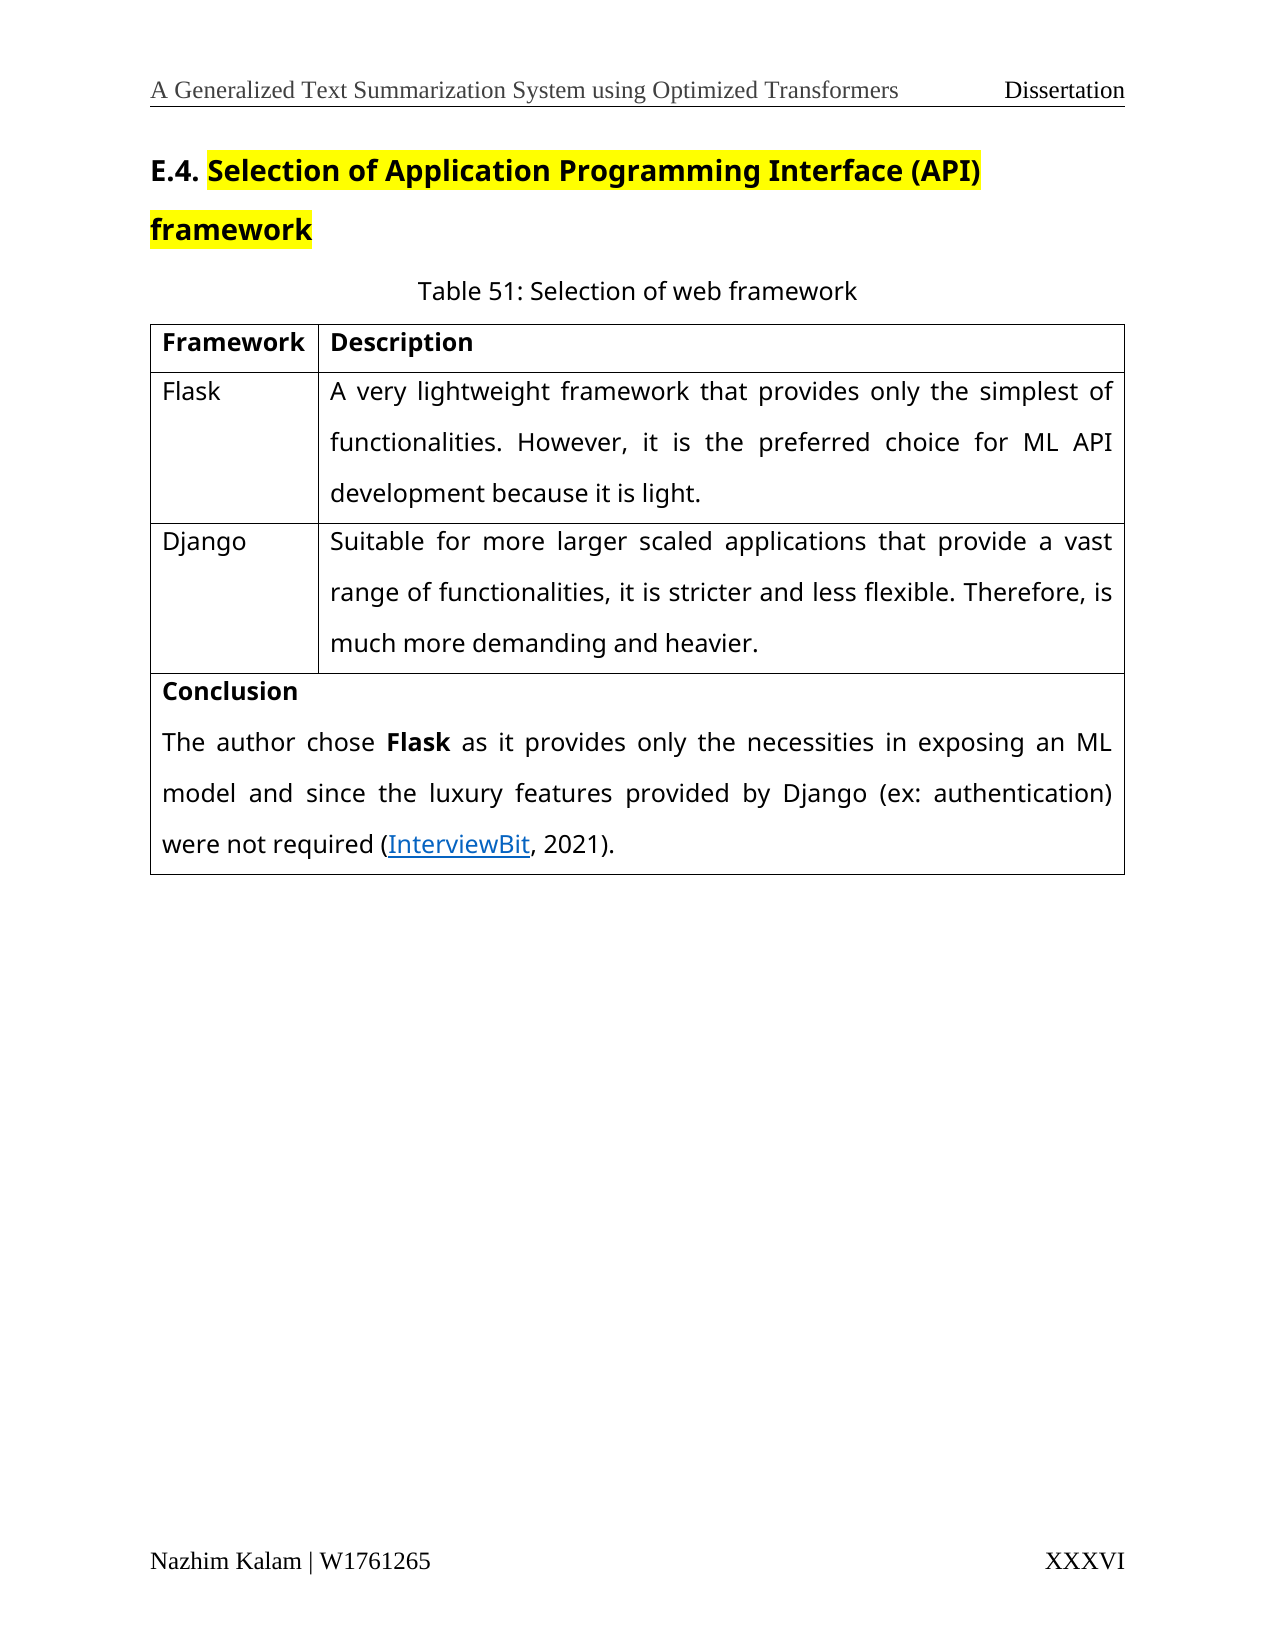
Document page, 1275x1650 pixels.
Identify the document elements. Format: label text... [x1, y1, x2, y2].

table_cell A very lightweight framework that provides only the simplest of functionalities. However, it is the preferred choice for ML API development because it is light. [319, 373, 1124, 522]
table_cell Flask [151, 373, 318, 522]
table_cell Suitable for more larger scaled applications that provide a vast range of functionalities, it is stricter and less flexible. Therefore, is much more demanding and heavier. [319, 524, 1124, 673]
table_header Description [319, 325, 1124, 372]
subtitle E.4. Selection of Application Programming Interface (API) framework [150, 150, 1125, 249]
table_cell Django [151, 524, 318, 673]
table_header Framework [151, 325, 318, 372]
table_cell Conclusion The author chose Flask as it provides only the necessities in exposing an ML model and since the luxury features provided by Django (ex: authentication) were not required (InterviewBit, 2021). [151, 674, 1124, 874]
